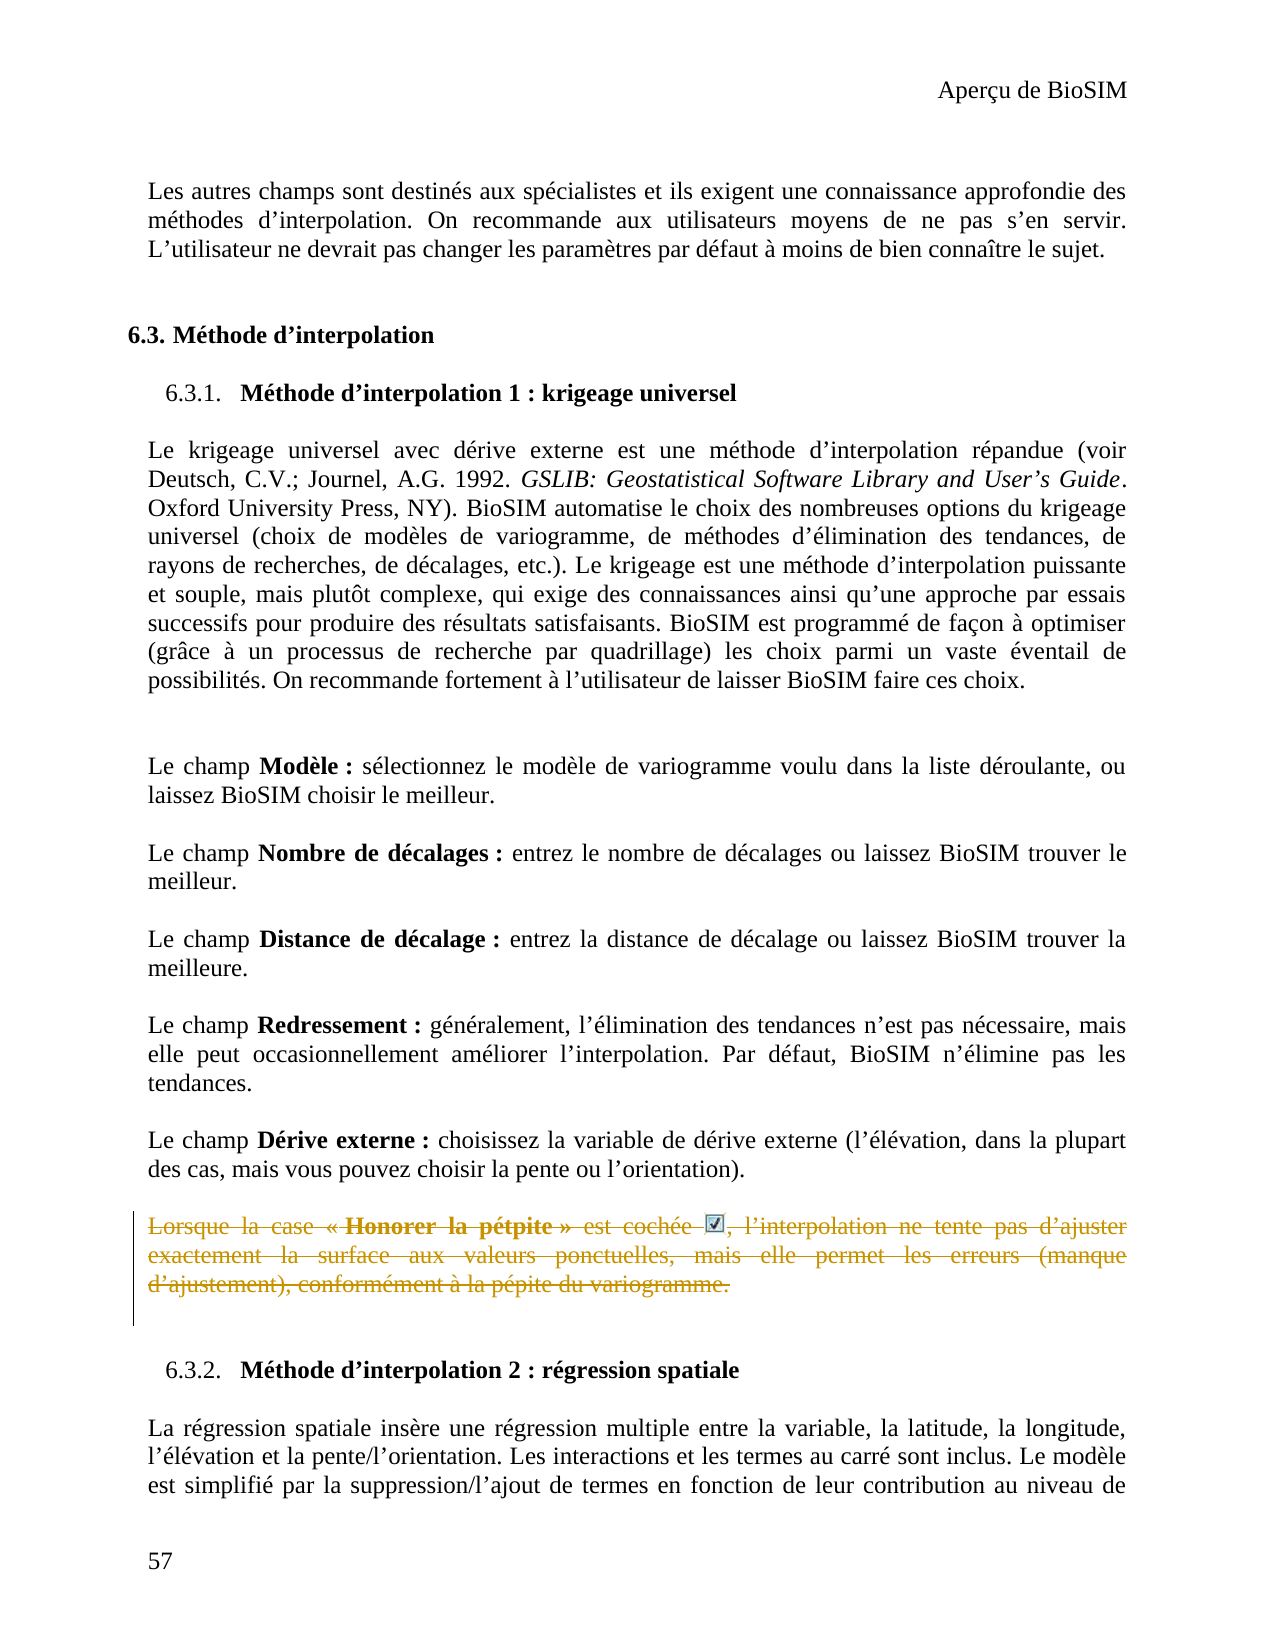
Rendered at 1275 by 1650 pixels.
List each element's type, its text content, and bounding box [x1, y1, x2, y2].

text Le champ Dérive externe : choisissez la variable de dérive externe (l’élévation, dans la plupart des cas, mais vous pouvez choisir la pente ou l’orientation). [148, 1125, 1127, 1183]
text Le champ Modèle : sélectionnez le modèle de variogramme voulu dans la liste déroulante, ou laissez BioSIM choisir le meilleur. [148, 751, 1127, 809]
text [148, 1413, 1127, 1499]
picture [703, 1213, 714, 1234]
text Le champ Nombre de décalages : entrez le nombre de décalages ou laissez BioSIM trouver le meilleur. [148, 838, 1127, 895]
subtitle Méthode d’interpolation 2 : régression spatiale [165, 1355, 1127, 1384]
picture [705, 1212, 725, 1222]
subtitle Méthode d’interpolation [128, 320, 1127, 349]
picture [705, 1225, 725, 1235]
text Le krigeage universel avec dérive externe est une méthode d’interpolation répandue (voir Deutsch, C.V.; Journel, A.G. 1992. GSLIB: Geostatistical Software Library and User’s Guide. Press, NY). BioSIM automatise le choix des nombreuses options du krigeage universel (choix de modèles de variogramme, de méthodes d’élimination des tendances, de rayons de recherches, de décalages, etc.). Le krigeage est une méthode d’interpolation puissante et souple, mais plutôt complexe, qui exige des connaissances ainsi qu’une approche par essais successifs pour produire des résultats satisfaisants. BioSIM est programmé de façon à optimiser (grâce à un processus de recherche par quadrillage) les choix parmi un vaste éventail de possibilités. On recommande fortement à l’utilisateur de laisser BioSIM faire ces choix. [148, 435, 1127, 694]
text Le champ Distance de décalage : entrez la distance de décalage ou laissez BioSIM trouver la meilleure. [148, 924, 1127, 981]
subtitle Méthode d’interpolation 1 : krigeage universel [165, 378, 1127, 406]
text Les autres champs sont destinés aux spécialistes et ils exigent une connaissance approfondie des méthodes d’interpolation. On recommande aux utilisateurs moyens de ne pas s’en servir. L’utilisateur ne devrait pas changer les paramètres par défaut à moins de bien connaître le sujet. [148, 176, 1127, 263]
picture [716, 1213, 727, 1234]
text Le champ Redressement : généralement, l’élimination des tendances n’est pas nécessaire, mais elle peut occasionnellement améliorer l’interpolation. Par défaut, BioSIM n’élimine pas les tendances. [148, 1010, 1127, 1096]
